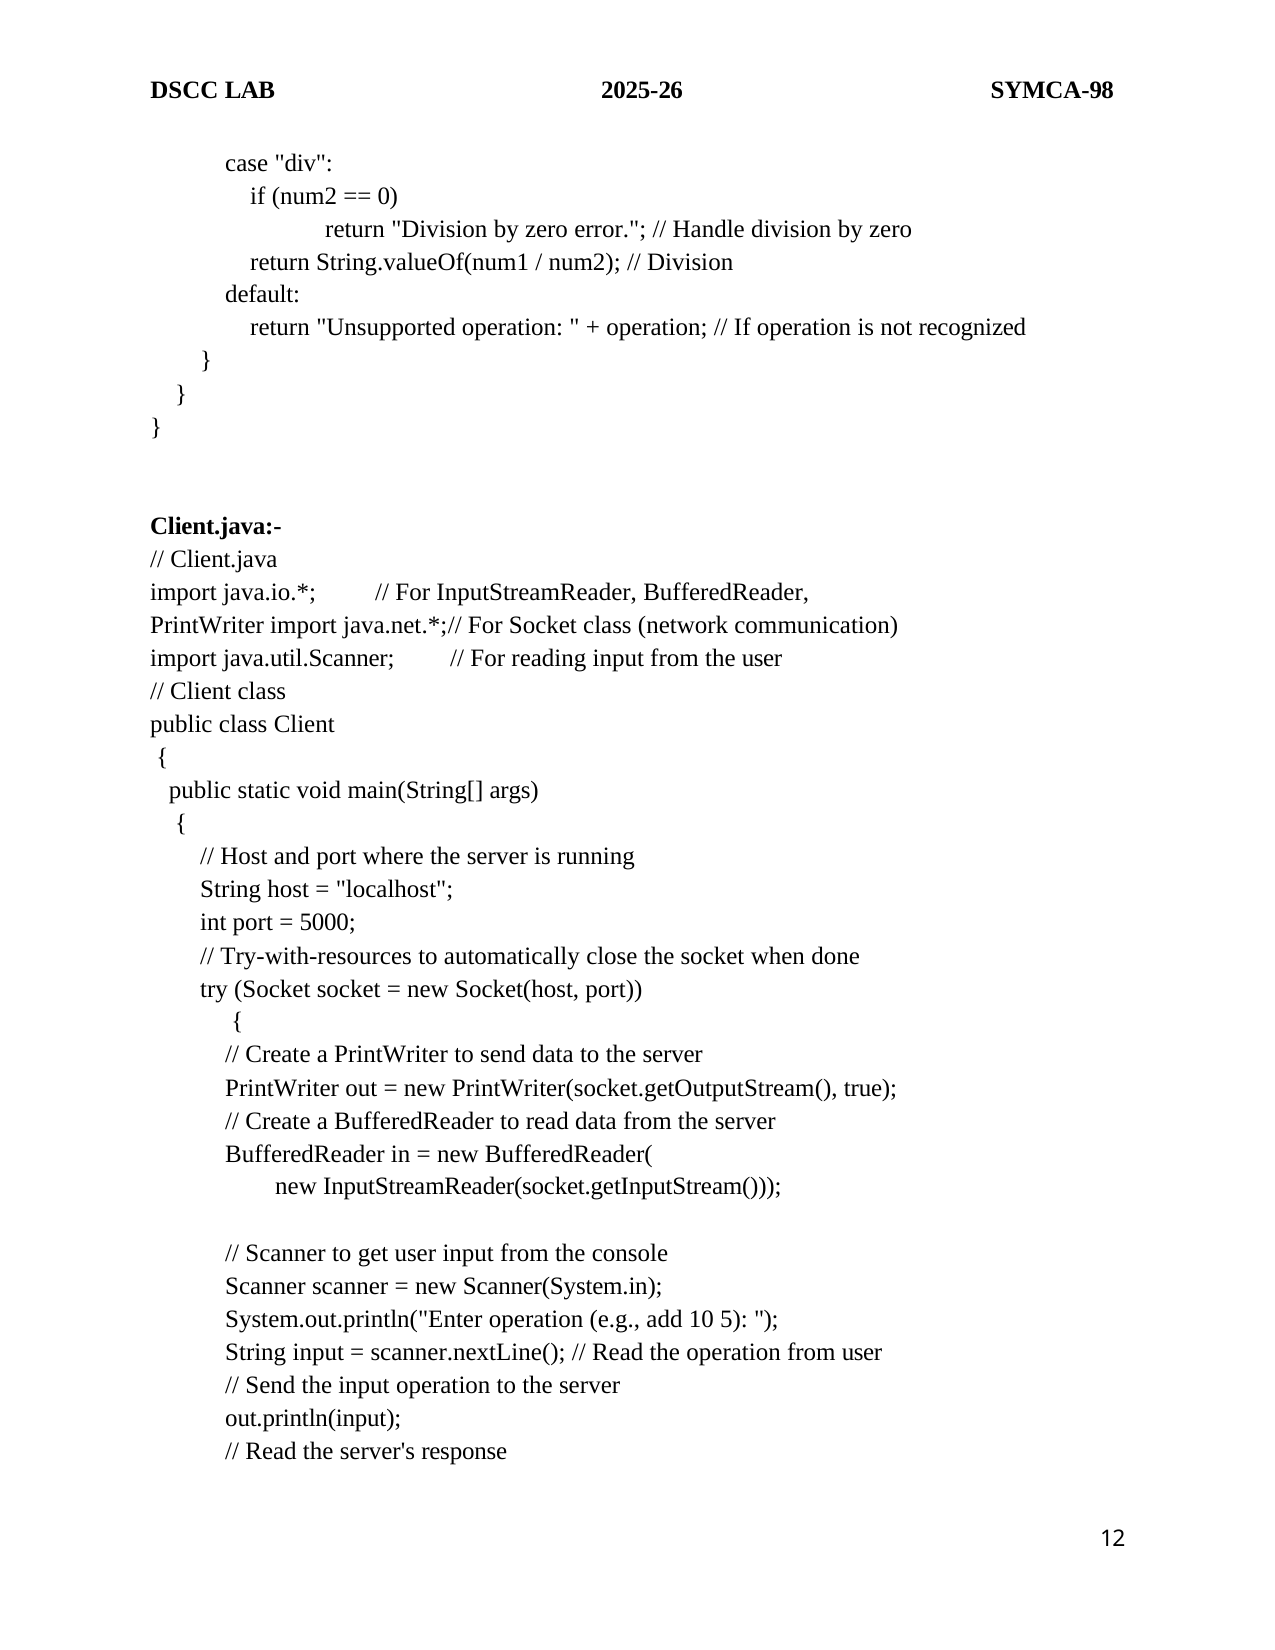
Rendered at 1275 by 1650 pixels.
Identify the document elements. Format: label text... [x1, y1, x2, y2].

text } [150, 412, 1113, 441]
text return "Unsupported operation: " + operation; // If operation is not recognized [250, 312, 1113, 341]
text // Client.java [150, 544, 1113, 573]
text String input = scanner.nextLine(); // Read the operation from user [225, 1337, 1113, 1366]
text int port = 5000; [200, 907, 1113, 936]
text // Create a BufferedReader to read data from the server BufferedReader in = new BufferedReader( [225, 1106, 926, 1168]
text } [200, 346, 1113, 374]
subtitle Client.java:- [150, 511, 1113, 540]
text { [175, 808, 1113, 837]
text // Send the input operation to the server out.println(input); [225, 1370, 773, 1432]
text // Host and port where the server is running String host = "localhost"; [200, 841, 689, 903]
text if (num2 == 0) [250, 181, 1113, 209]
text { [156, 742, 1113, 771]
text // Scanner to get user input from the console Scanner scanner = new Scanner(System.in); [225, 1238, 708, 1300]
text default: [225, 280, 1113, 308]
text } [175, 379, 1113, 407]
text // Read the server's response [225, 1436, 1113, 1465]
text import java.io.*; // For InputStreamReader, BufferedReader, PrintWriter import java.net.*; // For Socket class (network communication) [150, 577, 929, 639]
text public static void main(String[] args) [169, 775, 1113, 804]
text case "div": [225, 148, 1113, 177]
text return "Division by zero error."; // Handle division by zero return String.valueOf(num1 / num2); // Division [250, 214, 926, 276]
text { [231, 1007, 1113, 1035]
text new InputStreamReader(socket.getInputStream())); [275, 1172, 1113, 1201]
text // Try-with-resources to automatically close the socket when done try (Socket socket = new Socket(host, port)) [200, 941, 881, 1002]
text import java.util.Scanner; // For reading input from the user [150, 643, 1113, 672]
text // Create a PrintWriter to send data to the server [225, 1039, 1113, 1068]
text PrintWriter out = new PrintWriter(socket.getOutputStream(), true); [225, 1073, 1113, 1102]
text // Client class public class Client [150, 676, 347, 738]
text System.out.println("Enter operation (e.g., add 10 5): "); [225, 1304, 1113, 1333]
